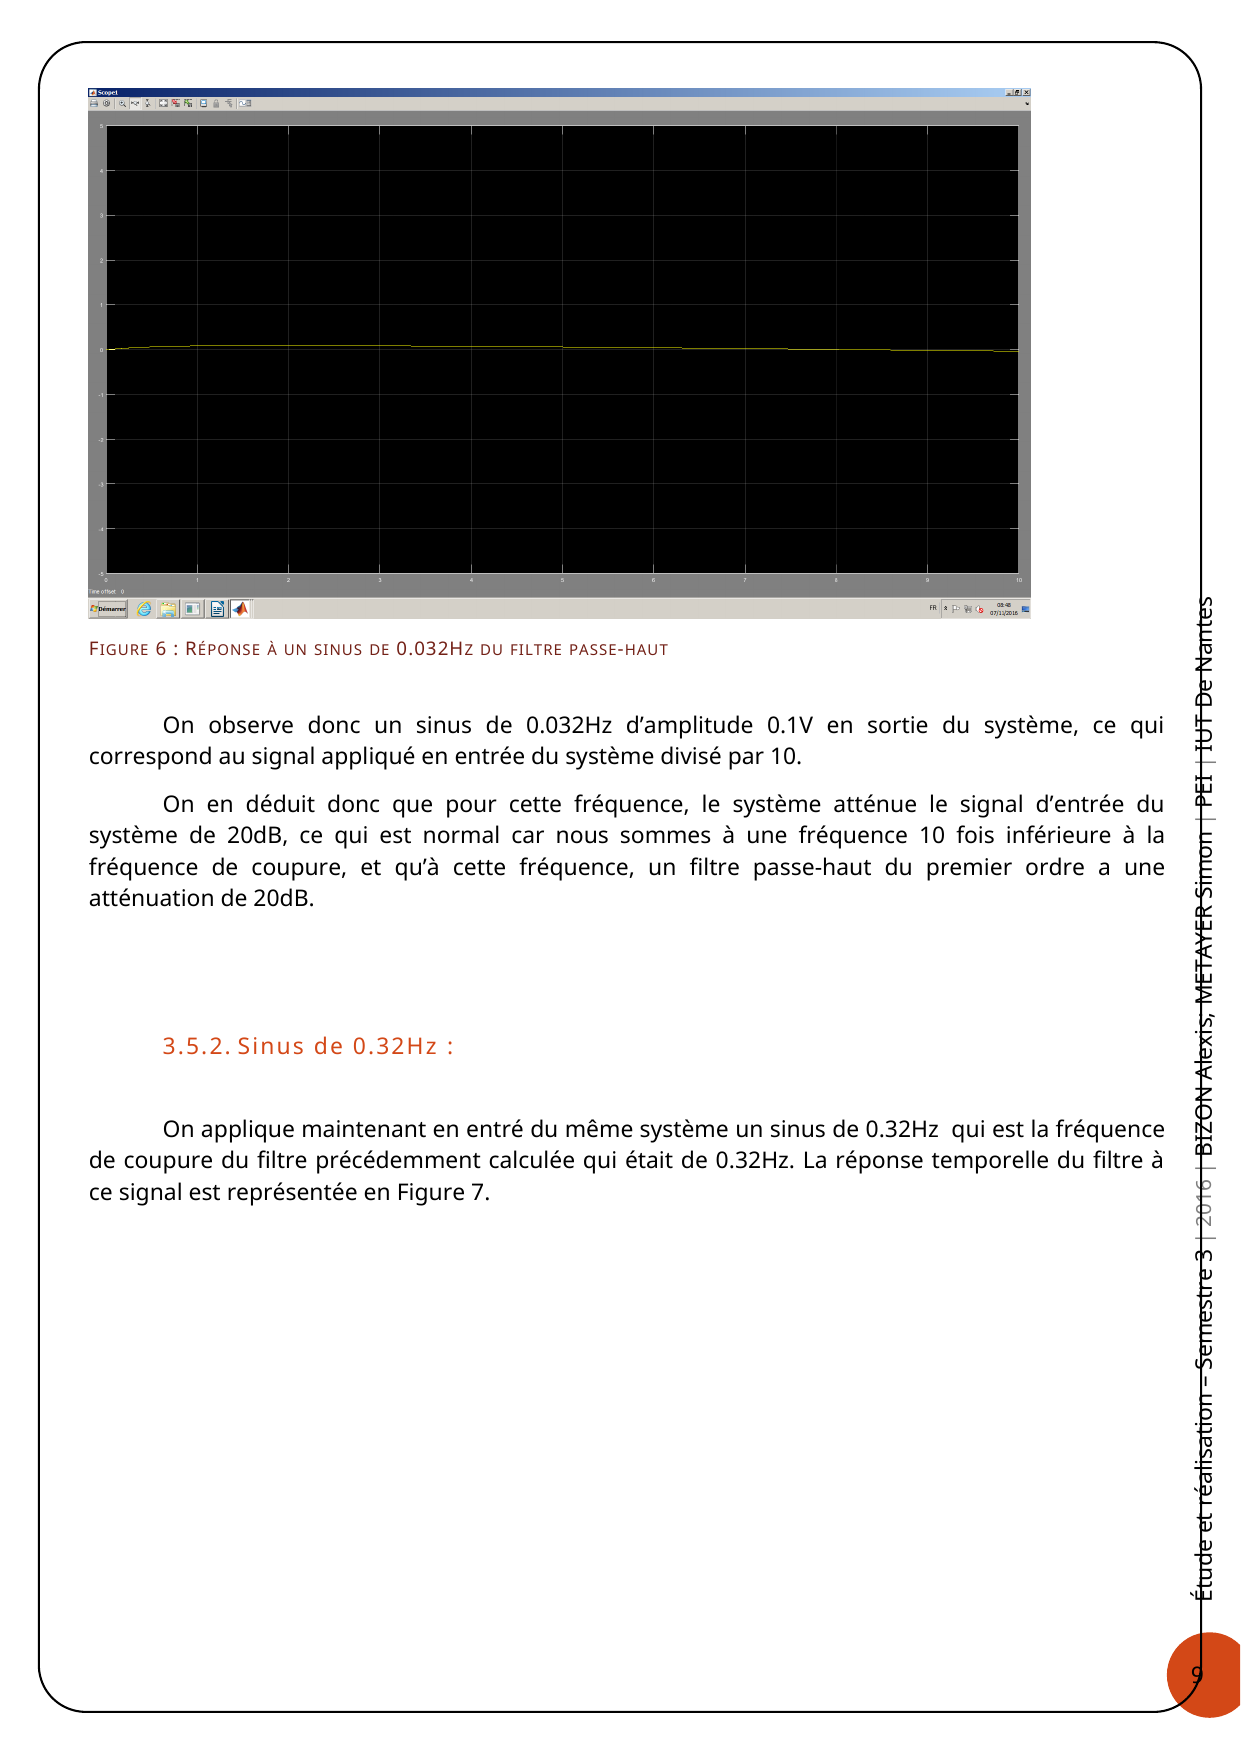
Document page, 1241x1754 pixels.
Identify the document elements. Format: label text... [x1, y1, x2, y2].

picture [88, 88, 1031, 619]
text Figure 6 : Réponse à un sinus de 0.032Hz du filtre passe-haut [89, 635, 1166, 661]
text On applique maintenant en entré du même système un sinus de 0.32Hz qui est la fréquence de coupure du filtre précédemment calculée qui était de 0.32Hz. La réponse temporelle du filtre à ce signal est représentée en Figure 7. [89, 1113, 1166, 1207]
subtitle Sinus de 0.32Hz : [162, 1029, 1166, 1061]
text On observe donc un sinus de 0.032Hz d’amplitude 0.1V en sortie du système, ce qui correspond au signal appliqué en entrée du système divisé par 10. [89, 709, 1166, 771]
text On en déduit donc que pour cette fréquence, le système atténue le signal d’entrée du système de 20dB, ce qui est normal car nous sommes à une fréquence 10 fois inférieure à la fréquence de coupure, et qu’à cette fréquence, un filtre passe-haut du premier ordre a une atténuation de 20dB. [89, 788, 1166, 913]
